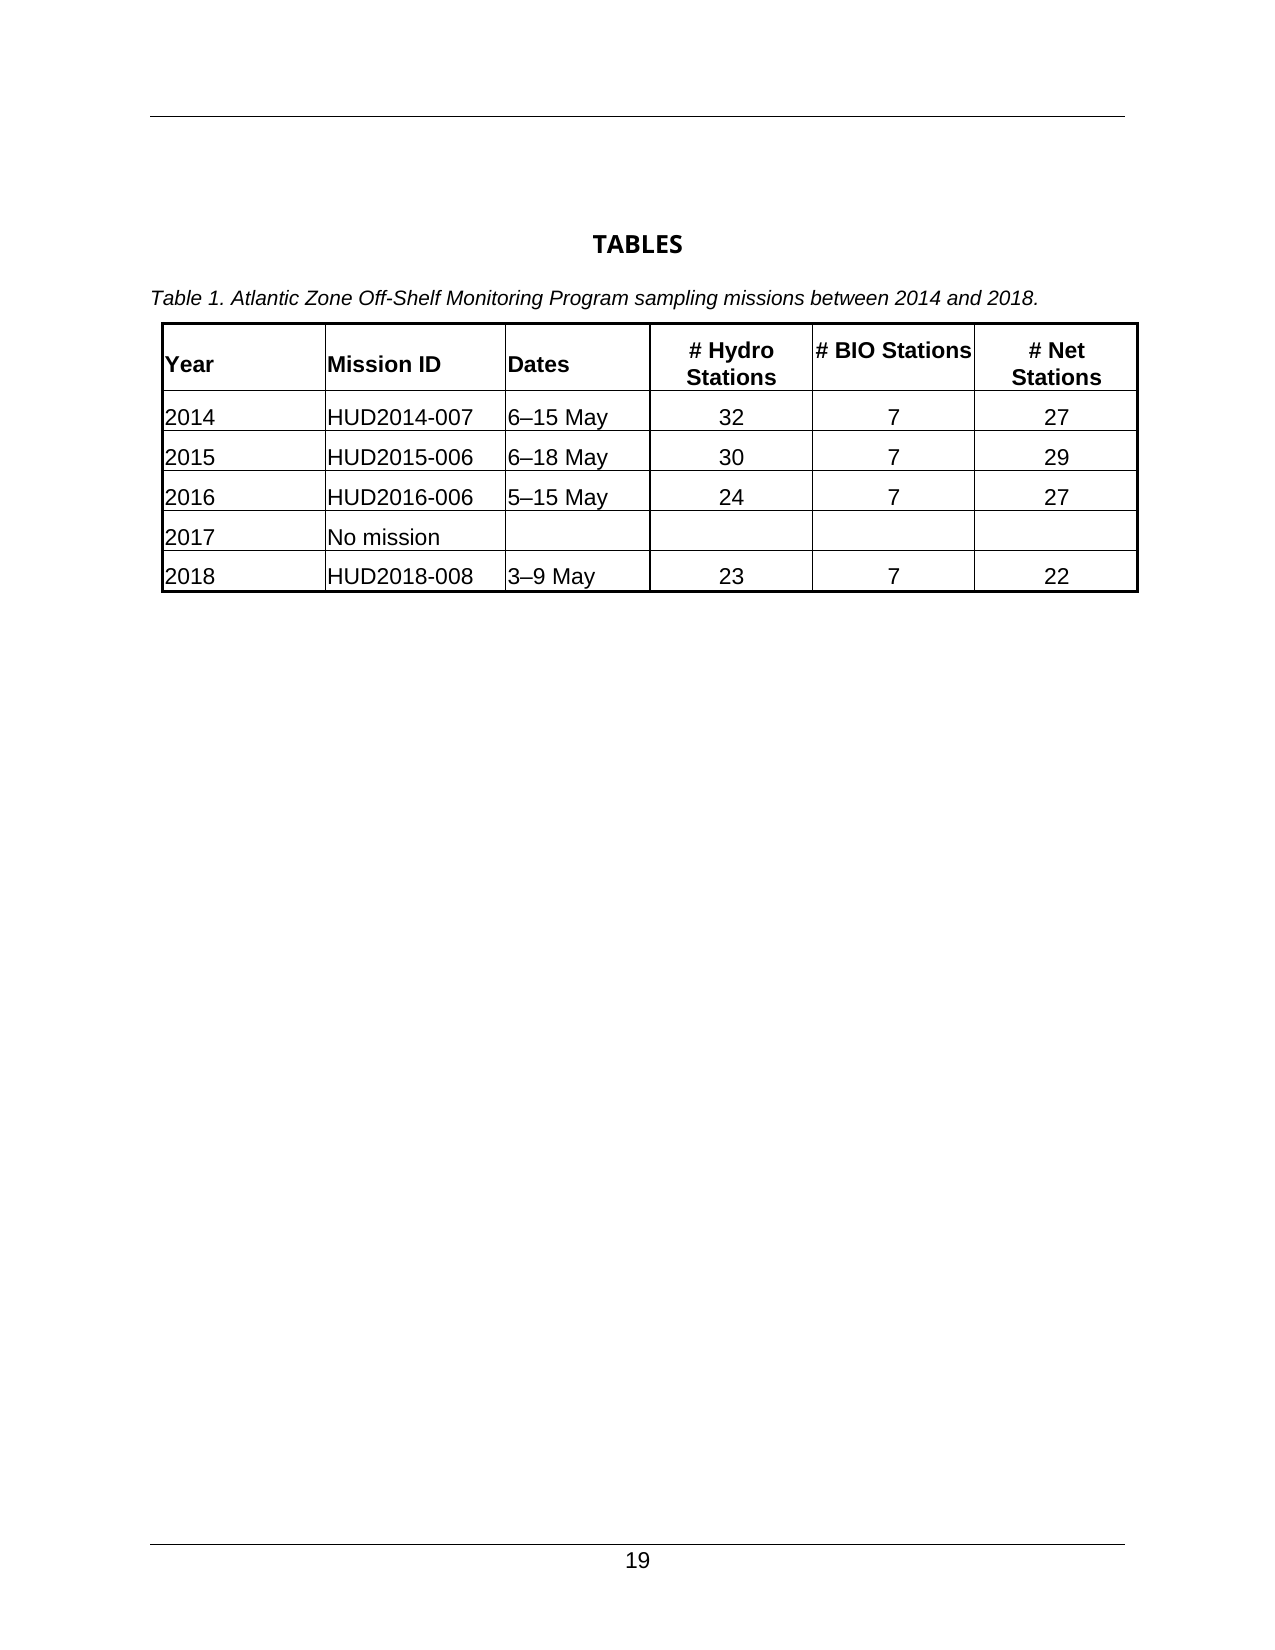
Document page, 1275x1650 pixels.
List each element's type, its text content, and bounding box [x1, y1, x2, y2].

table_cell 32 [651, 391, 812, 430]
table_cell 29 [975, 431, 1136, 470]
table_header Year [164, 325, 325, 390]
table_cell No mission [326, 511, 505, 550]
table_cell 23 [651, 551, 812, 590]
table_cell 24 [651, 471, 812, 510]
table_cell HUD2018-008 [326, 551, 505, 590]
table_cell 7 [813, 551, 974, 590]
subtitle Tables [150, 226, 1125, 260]
table_cell 2018 [164, 551, 325, 590]
table_cell 27 [975, 471, 1136, 510]
table_header # Hydro Stations [651, 325, 812, 390]
table_cell HUD2016-006 [326, 471, 505, 510]
table_cell 7 [813, 471, 974, 510]
table_cell 5–15 May [506, 471, 649, 510]
table_cell 22 [975, 551, 1136, 590]
table_cell HUD2015-006 [326, 431, 505, 470]
table_cell 7 [813, 431, 974, 470]
table_cell 2014 [164, 391, 325, 430]
table_header # Net Stations [975, 325, 1136, 390]
table_cell [651, 511, 812, 550]
table_cell 3–9 May [506, 551, 649, 590]
table_cell [975, 511, 1136, 550]
table_cell 7 [813, 391, 974, 430]
table_cell 6–18 May [506, 431, 649, 470]
table_header Mission ID [326, 325, 505, 390]
table_header # BIO Stations [813, 325, 974, 390]
table_cell [813, 511, 974, 550]
table_cell [506, 511, 649, 550]
table_cell 2017 [164, 511, 325, 550]
table_header Dates [506, 325, 649, 390]
table_cell 27 [975, 391, 1136, 430]
table_cell 30 [651, 431, 812, 470]
table_cell HUD2014-007 [326, 391, 505, 430]
text Table 1. Atlantic Zone Off-Shelf Monitoring Program sampling missions between 2014 and 2018. [150, 285, 1125, 309]
table_cell 6–15 May [506, 391, 649, 430]
table_cell 2016 [164, 471, 325, 510]
table_cell 2015 [164, 431, 325, 470]
